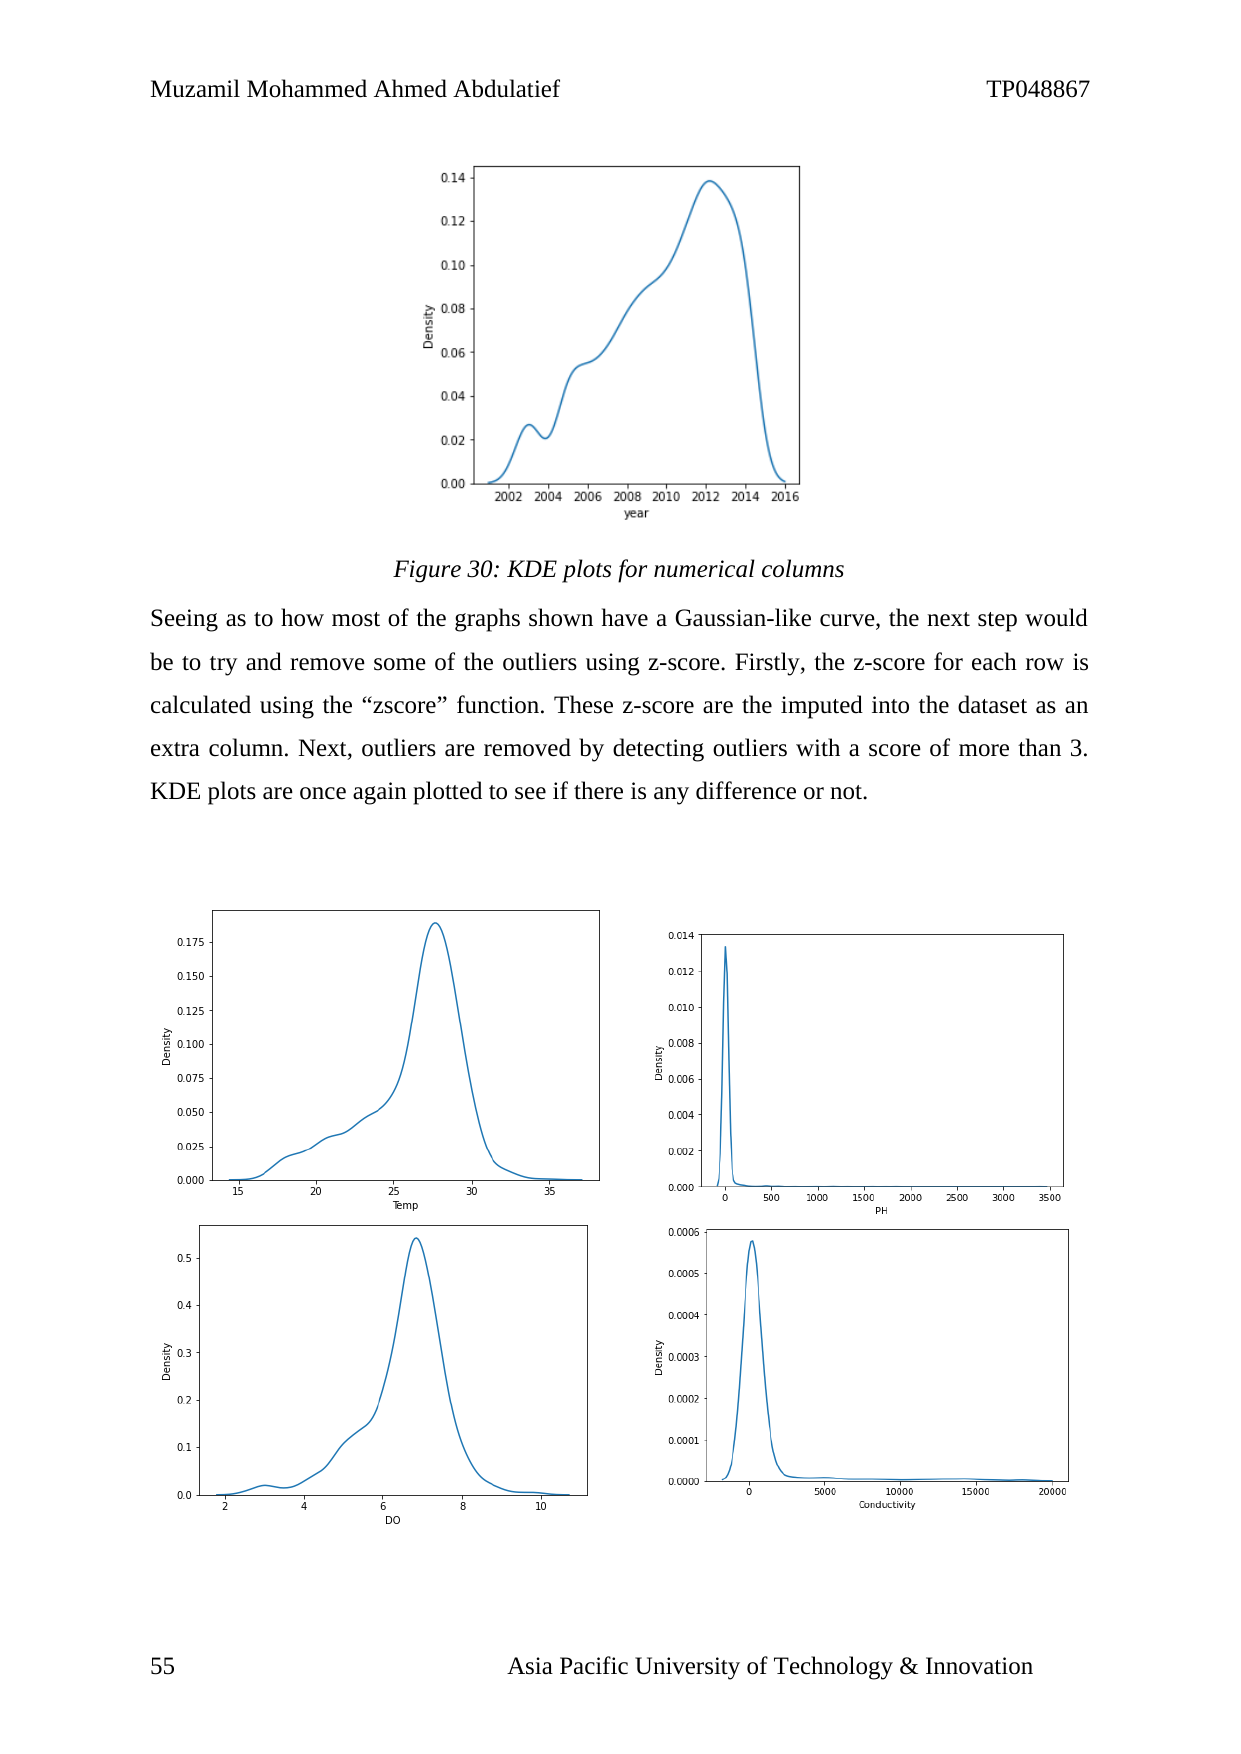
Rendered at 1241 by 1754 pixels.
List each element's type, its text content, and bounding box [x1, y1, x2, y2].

text Figure 30: KDE plots for numerical columns [150, 554, 1090, 583]
picture [643, 921, 1091, 1516]
text Seeing as to how most of the graphs shown have a Gaussian-like curve, the next step would be to try and remove some of the outliers using z-score. Firstly, the z-score for each row is calculated using the “zscore” function. These z-score are the imputed into the dataset as an extra column. Next, outliers are removed by detecting outliers with a score of more than 3. KDE plots are once again plotted to see if there is any difference or not. [150, 603, 1090, 805]
picture [150, 896, 607, 1530]
picture [421, 160, 820, 535]
